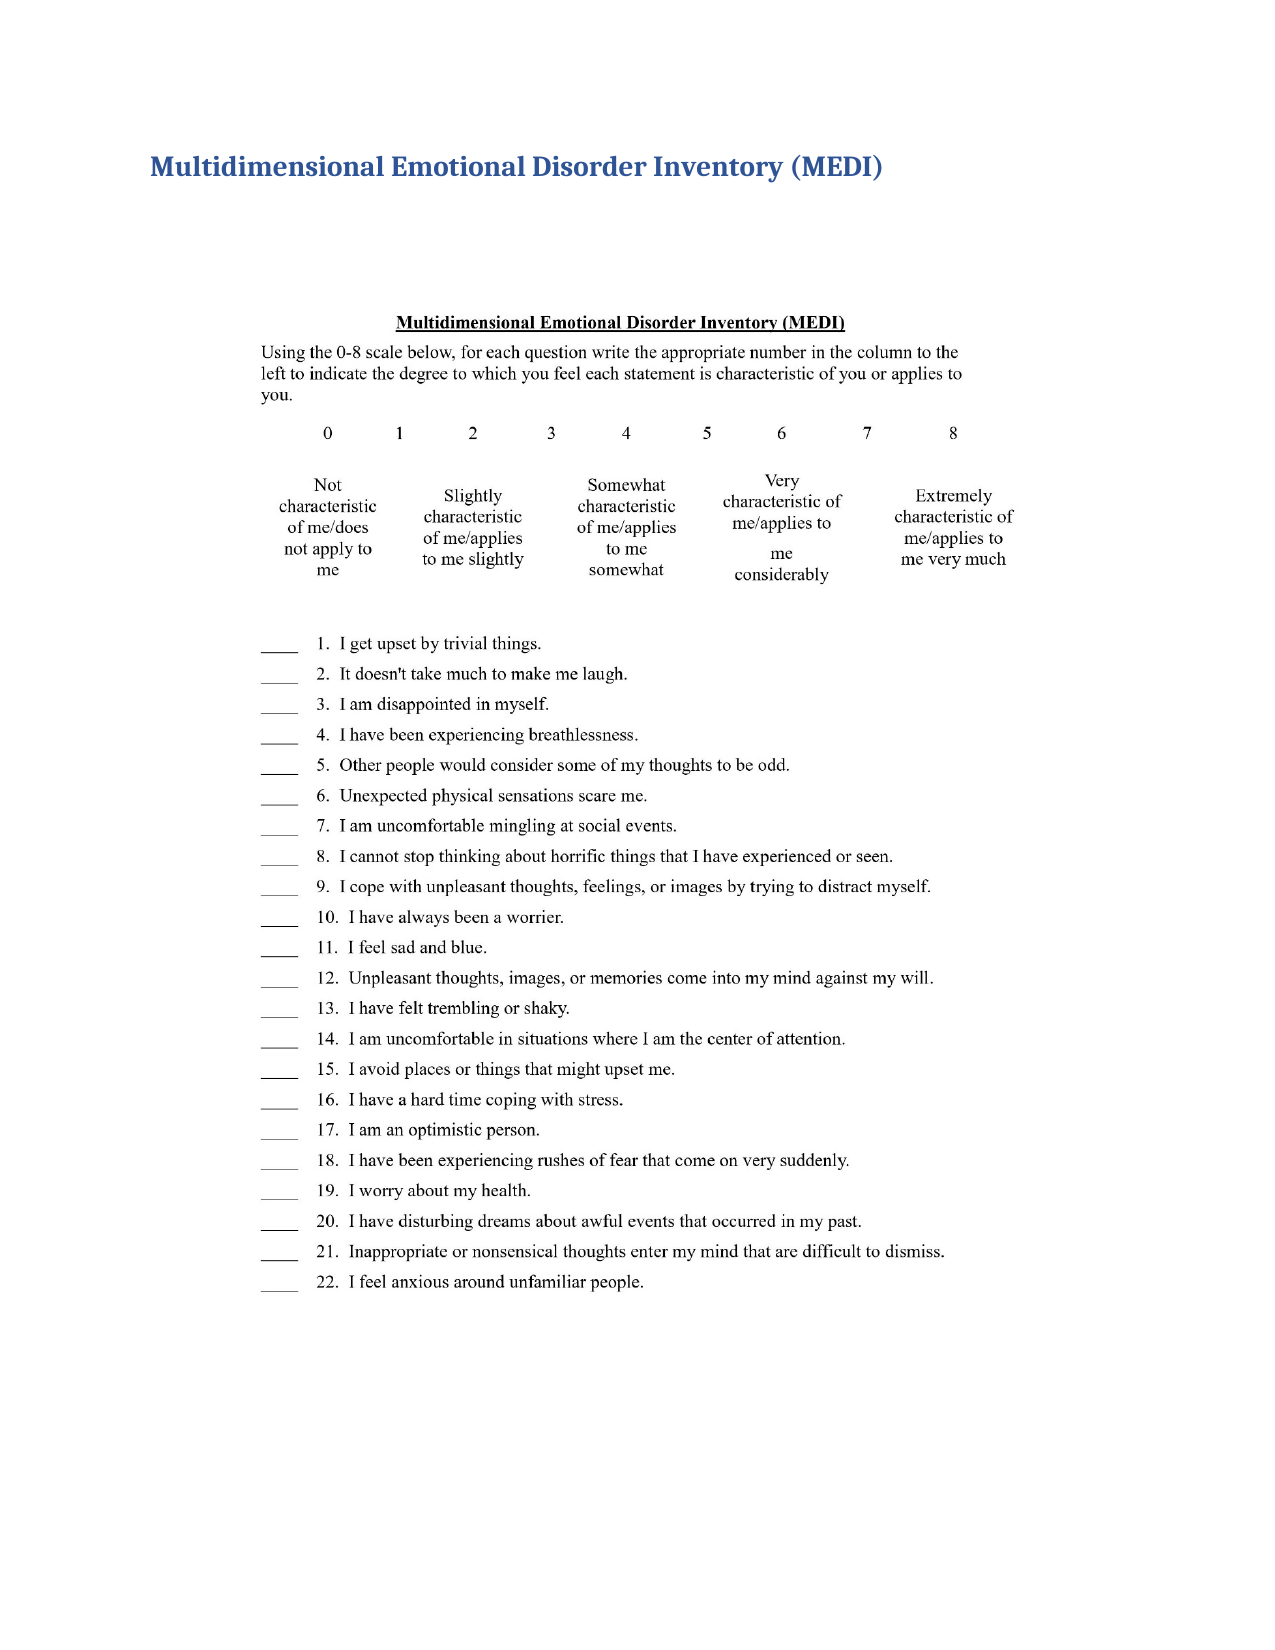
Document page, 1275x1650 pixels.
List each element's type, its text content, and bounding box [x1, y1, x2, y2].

subtitle Multidimensional Emotional Disorder Inventory (MEDI) [150, 150, 1125, 183]
picture [150, 200, 1089, 1416]
